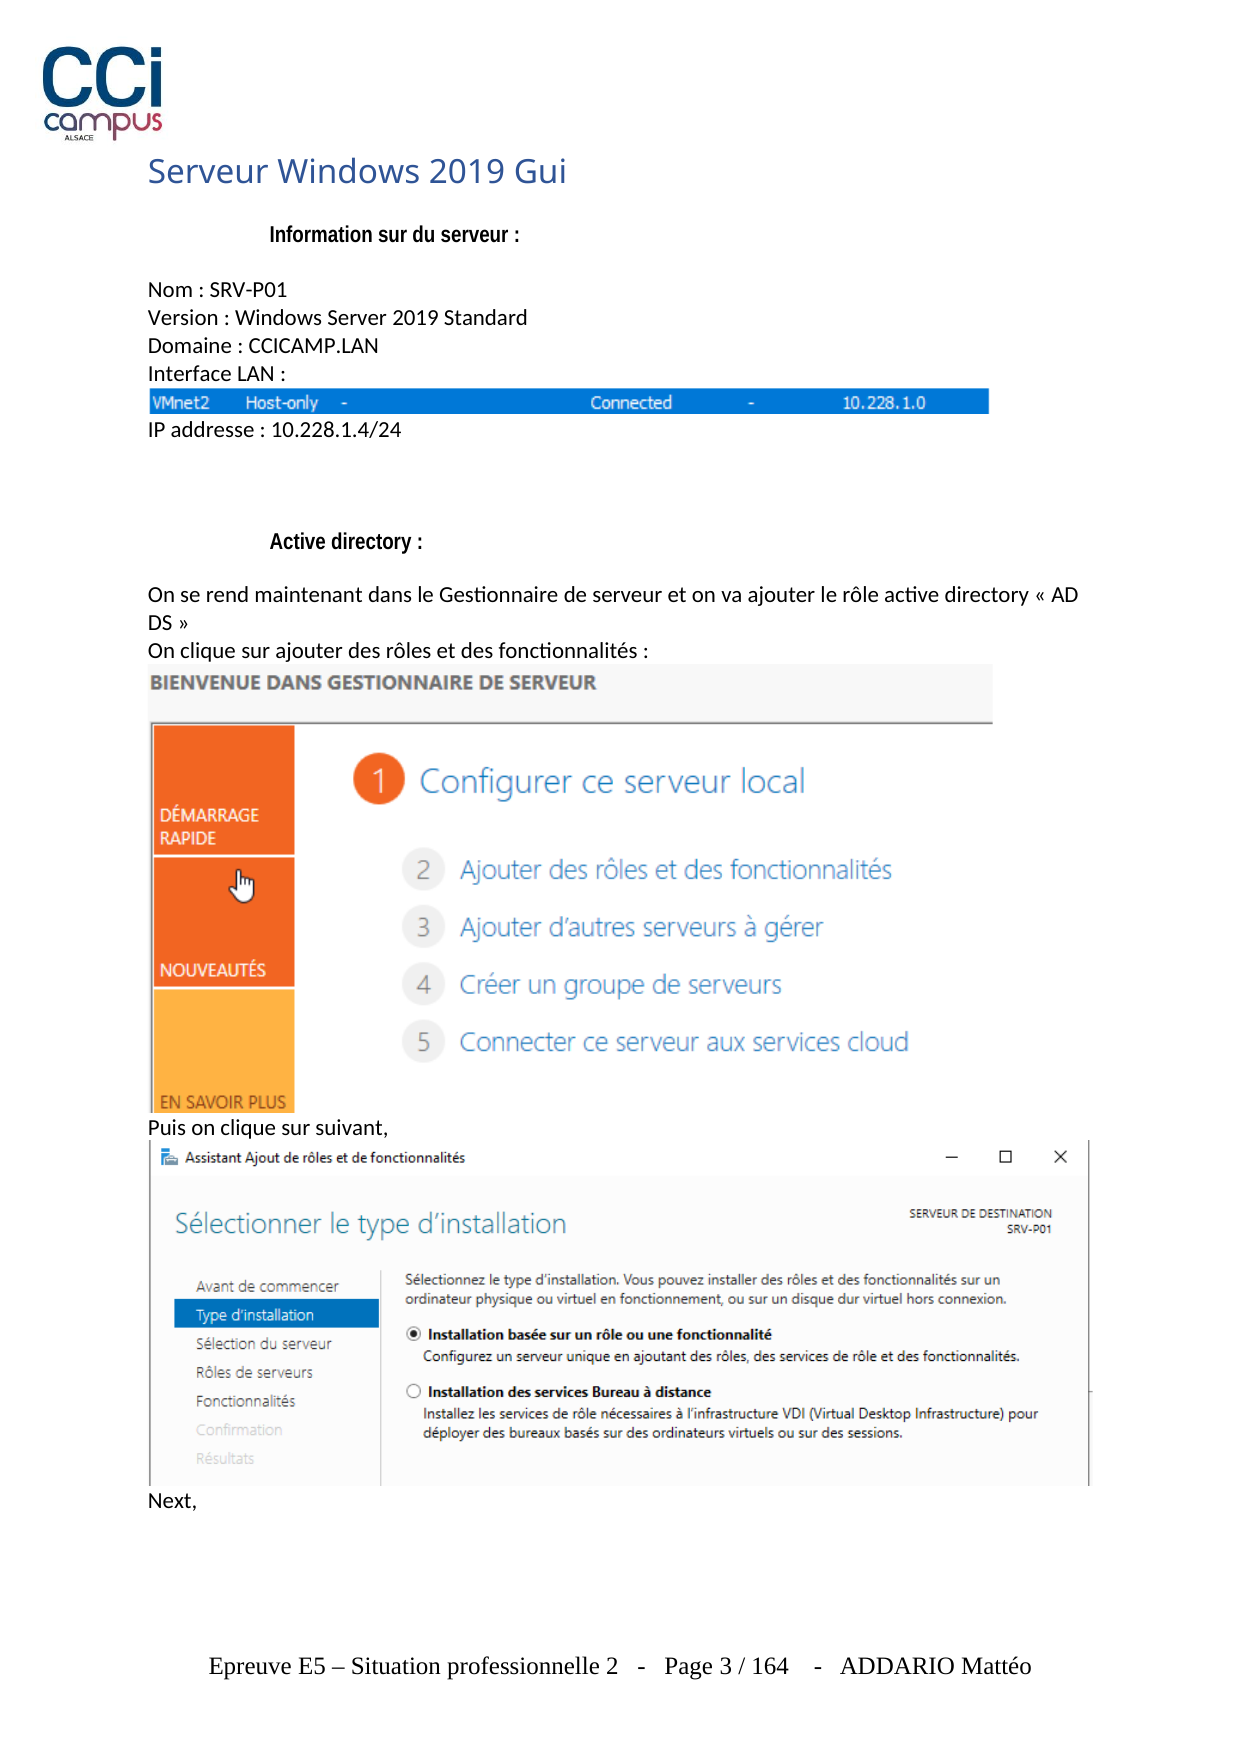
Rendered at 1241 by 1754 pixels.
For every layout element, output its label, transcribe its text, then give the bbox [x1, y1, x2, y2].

text Nom : SRV-P01 [148, 275, 1093, 303]
picture [147, 664, 993, 1113]
subtitle Active directory : [269, 528, 1093, 554]
text Domaine : CCICAMP.LAN [148, 331, 1093, 359]
picture [147, 387, 997, 414]
text On se rend maintenant dans le Gestionnaire de serveur et on va ajouter le rôle active directory « AD DS » [148, 580, 1093, 636]
text Next, [148, 1486, 1093, 1514]
picture [147, 1140, 1093, 1486]
text Puis on clique sur suivant, [148, 1113, 1093, 1140]
text IP addresse : 10.228.1.4/24 [148, 416, 1093, 443]
subtitle Serveur Windows 2019 Gui [148, 148, 1093, 193]
text Version : Windows Server 2019 Standard [148, 303, 1093, 331]
subtitle Information sur du serveur : [269, 221, 1093, 247]
picture [35, 26, 182, 148]
